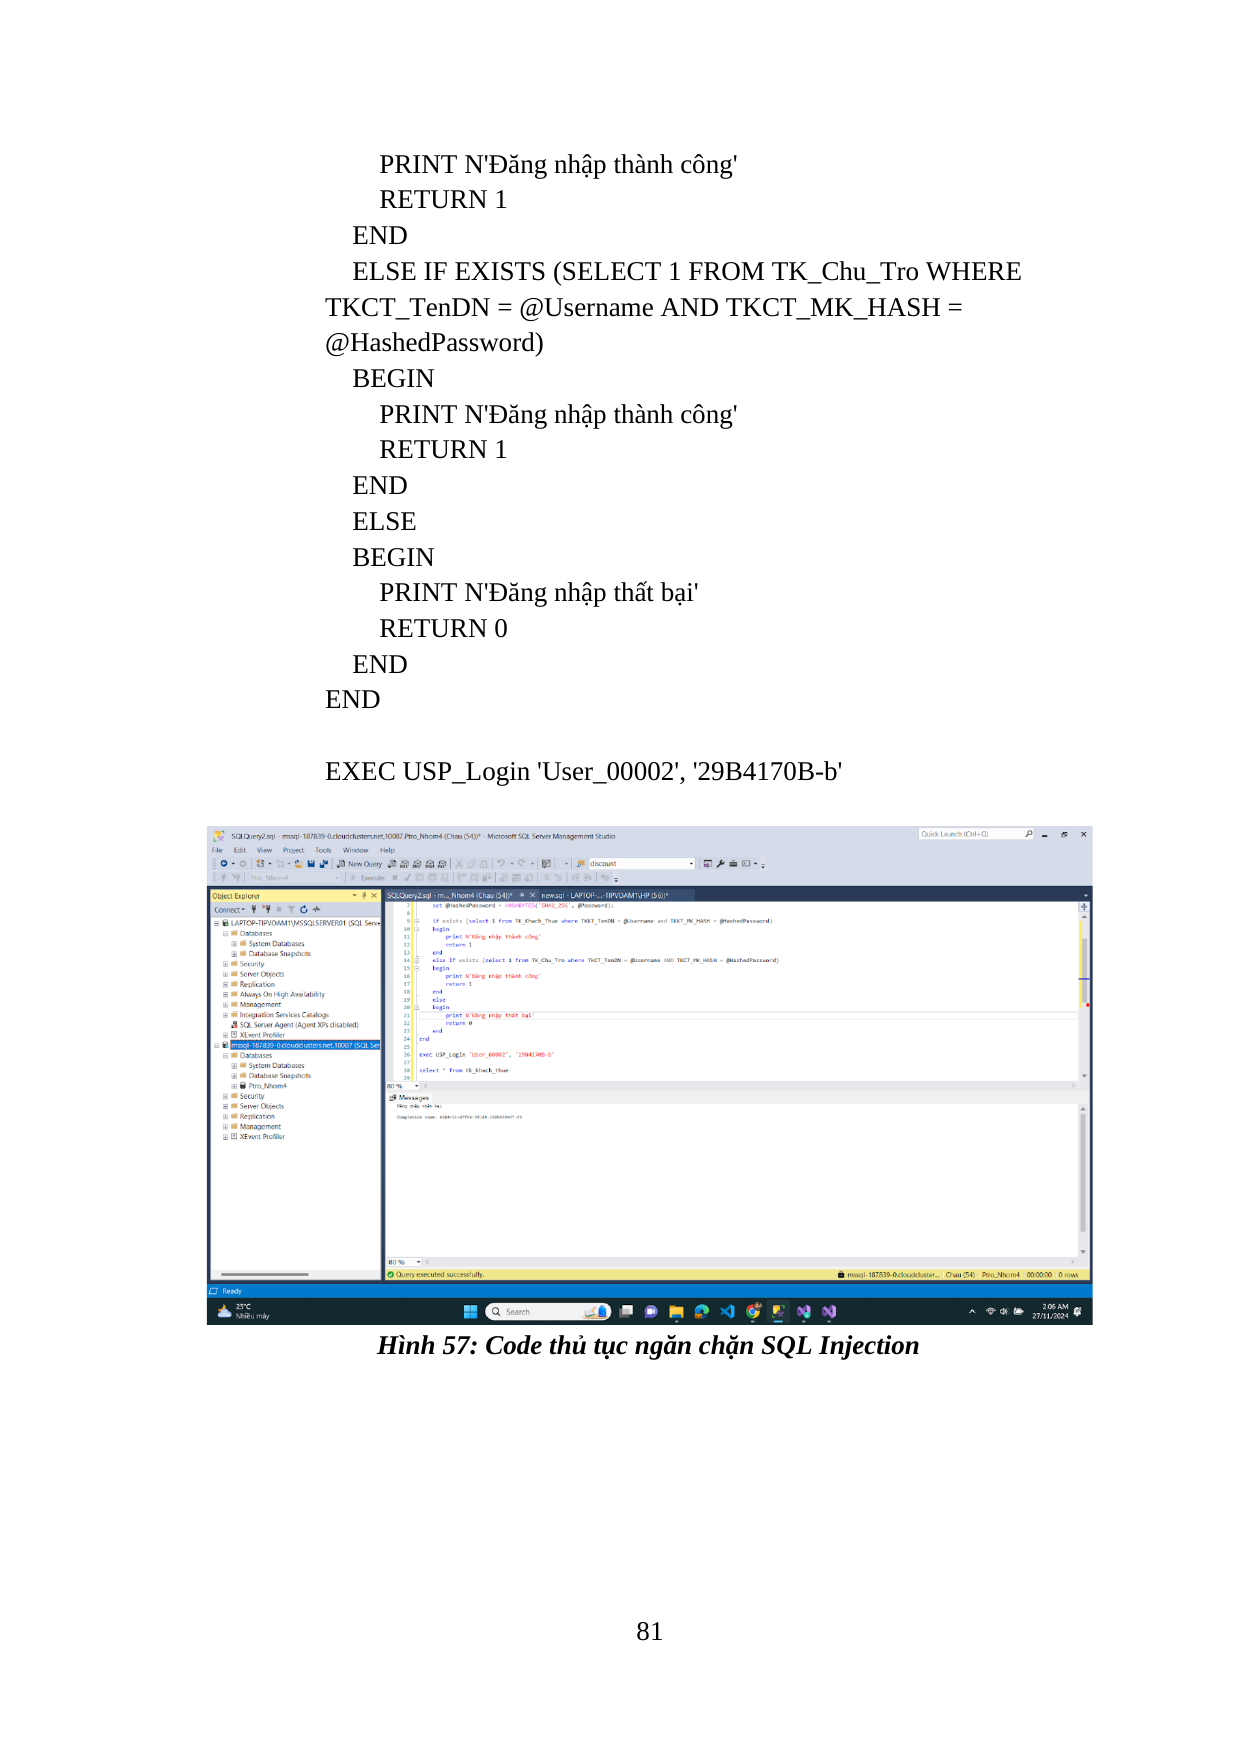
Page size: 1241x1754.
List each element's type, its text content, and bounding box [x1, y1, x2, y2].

list RETURN 0 [325, 612, 1092, 643]
list EXEC USP_Login 'User_00002', '29B4170B-b' [325, 755, 1092, 786]
list BEGIN [325, 362, 1092, 393]
list PRINT N'Đăng nhập thất bại' [325, 576, 1092, 608]
list RETURN 1 [325, 183, 1092, 214]
list END [325, 219, 1092, 250]
list END [325, 648, 1092, 679]
list PRINT N'Đăng nhập thành công' [325, 398, 1092, 429]
list BEGIN [325, 541, 1092, 572]
list END [325, 684, 1092, 715]
list END [325, 469, 1092, 500]
list PRINT N'Đăng nhập thành công' [325, 148, 1092, 179]
list ELSE [325, 505, 1092, 536]
picture [206, 826, 1093, 1325]
text Hình 57: Code thủ tục ngăn chặn SQL Injection [207, 1329, 1092, 1361]
list ELSE IF EXISTS (SELECT 1 FROM TK_Chu_Tro WHERE TKCT_TenDN = @Username AND TKCT_MK_HASH = @HashedPassword) [325, 255, 1092, 357]
list RETURN 1 [325, 433, 1092, 465]
